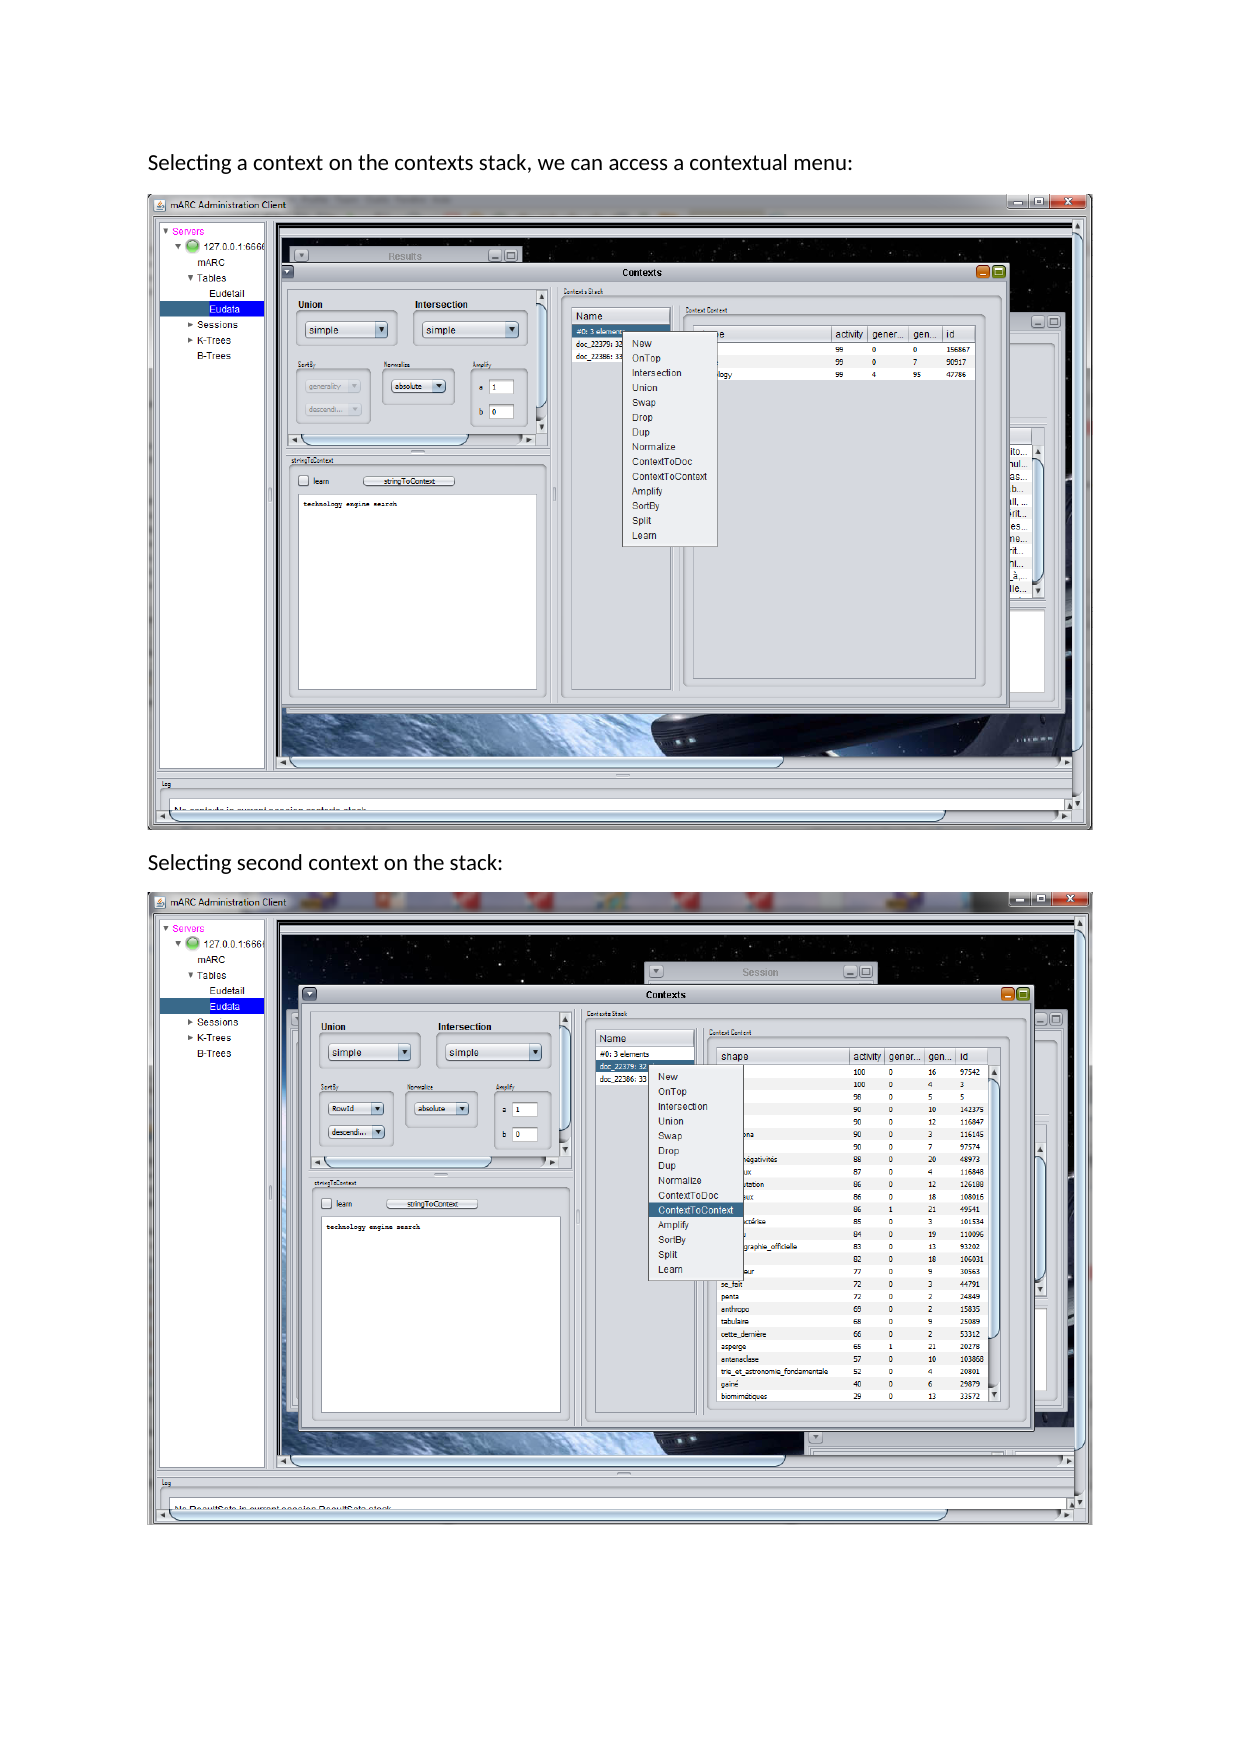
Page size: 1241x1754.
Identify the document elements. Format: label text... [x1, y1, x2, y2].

picture [147, 892, 1093, 1525]
text Selecting second context on the stack: [148, 848, 1093, 876]
picture [147, 194, 1093, 830]
text Selecting a context on the contexts stack, we can access a contextual menu: [148, 148, 1093, 176]
